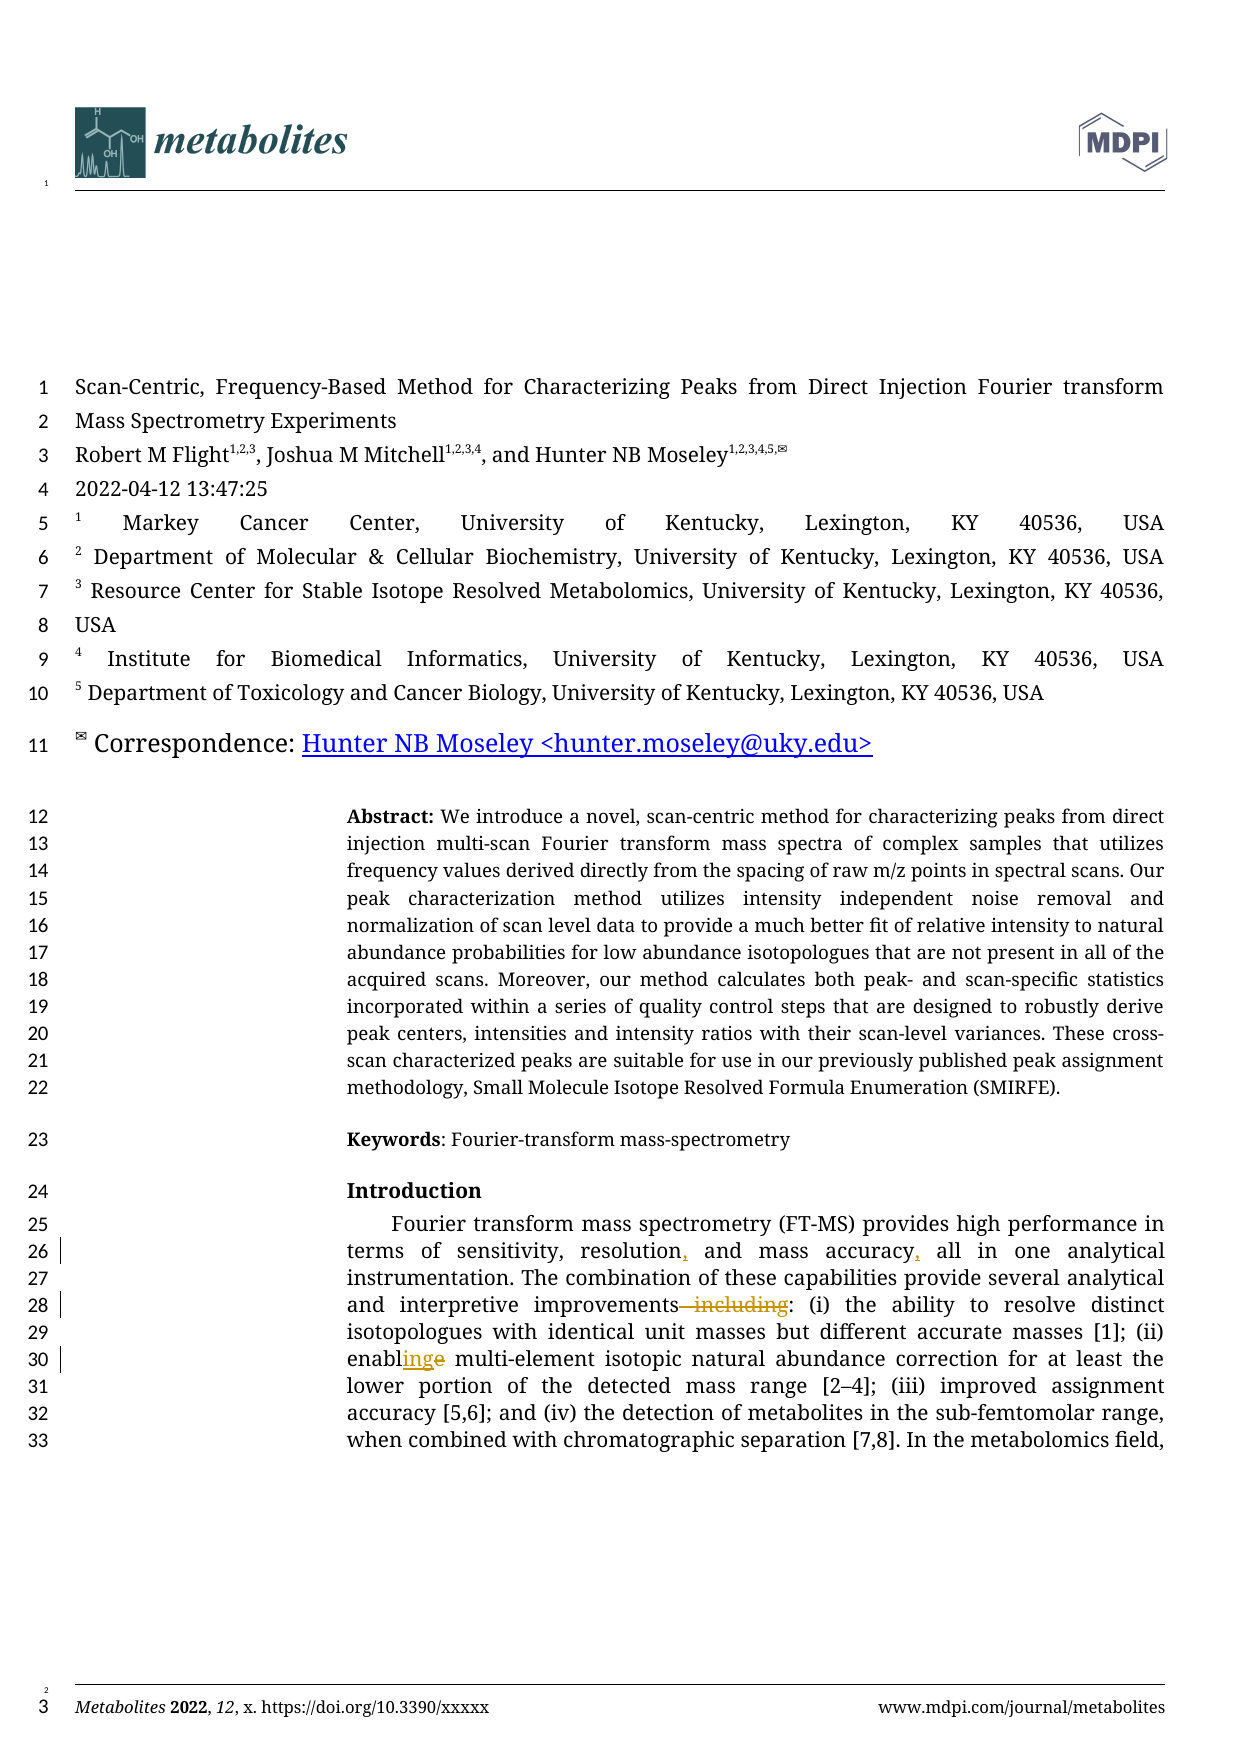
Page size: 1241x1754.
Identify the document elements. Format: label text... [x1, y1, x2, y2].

picture [75, 106, 348, 178]
text Abstract: We introduce a novel, scan-centric method for characterizing peaks from direct injection multi-scan Fourier transform mass spectra of complex samples that utilizes frequency values derived directly from the spacing of raw m/z points in spectral scans. Our peak characterization method utilizes intensity independent noise removal and normalization of scan level data to provide a much better fit of relative intensity to natural abundance probabilities for low abundance isotopologues that are not present in all of the acquired scans. Moreover, our method calculates both peak- and scan-specific statistics incorporated within a series of quality control steps that are designed to robustly derive peak centers, intensities and intensity ratios with their scan-level variances. These cross-scan characterized peaks are suitable for use in our previously published peak assignment methodology, Small Molecule Isotope Resolved Formula Enumeration (SMIRFE). [347, 802, 1165, 1100]
text ✉ Correspondence: Hunter NB Moseley <> [75, 709, 1165, 777]
subtitle Introduction [347, 1177, 1165, 1204]
text Keywords: Fourier-transform mass-spectrometry [347, 1125, 1165, 1152]
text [347, 1210, 1165, 1454]
text 2022-04-12 13:47:25 [75, 471, 1165, 505]
text Scan-Centric, Frequency-Based Method for Characterizing Peaks from Direct Injection Fourier transform Mass Spectrometry Experiments [75, 369, 1165, 437]
text Robert M Flight1,2,3, Joshua M Mitchell1,2,3,4, and Hunter NB Moseley1,2,3,4,5,✉ [75, 437, 1165, 471]
text 1 Markey Cancer Center, University of Kentucky, Lexington, KY 40536, USA 2 Department of Molecular & Cellular Biochemistry, University of Kentucky, Lexington, KY 40536, USA 3 Resource Center for Stable Isotope Resolved Metabolomics, University of Kentucky, Lexington, KY 40536, USA 4 Institute for Biomedical Informatics, University of Kentucky, Lexington, KY 40536, USA 5 Department of Toxicology and Cancer Biology, University of Kentucky, Lexington, KY 40536, USA [75, 505, 1165, 709]
